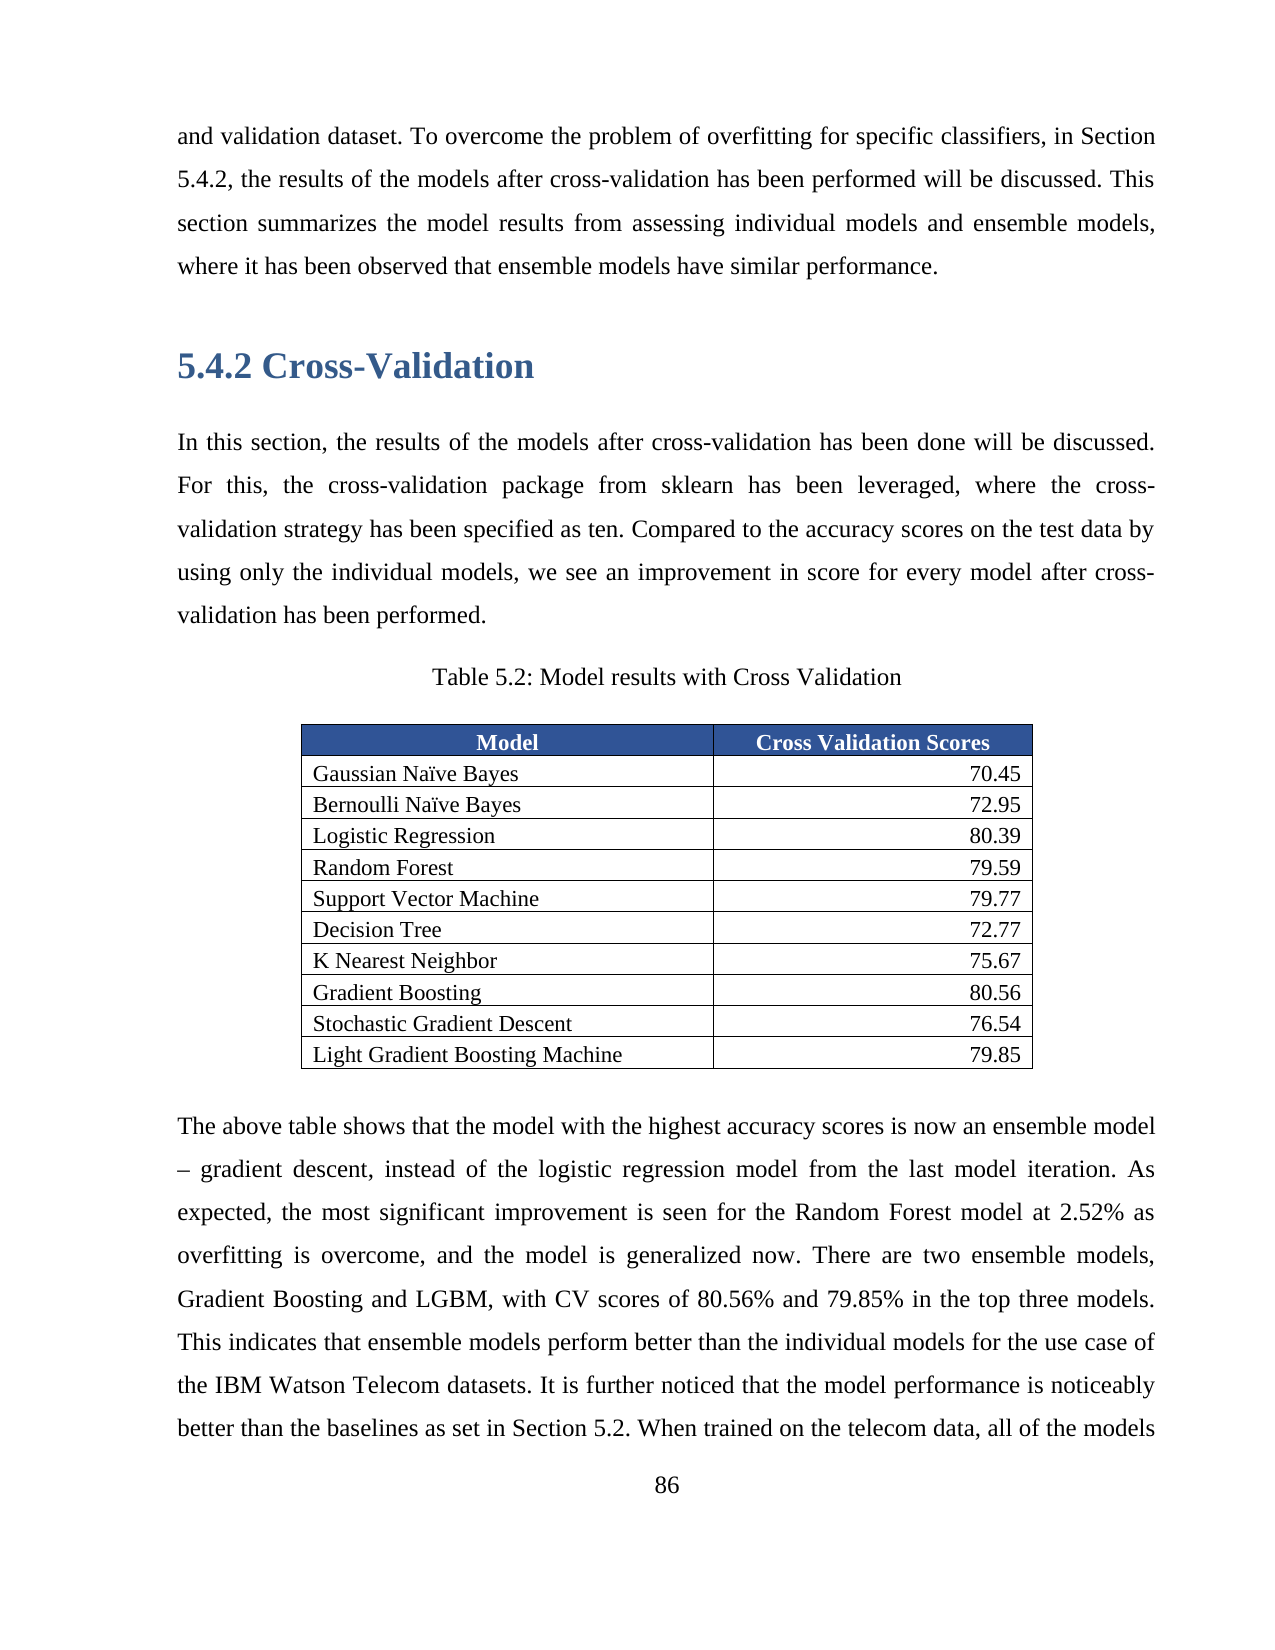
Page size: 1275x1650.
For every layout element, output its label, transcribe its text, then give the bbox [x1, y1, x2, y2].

table_cell Decision Tree [302, 912, 713, 942]
text In this section, the results of the models after cross-validation has been done will be discussed. For this, the cross-validation package from sklearn has been leveraged, where the cross-validation strategy has been specified as ten. Compared to the accuracy scores on the test data by using only the individual models, we see an improvement in score for every model after cross-validation has been performed. [177, 427, 1156, 629]
table_cell 80.39 [714, 819, 1032, 849]
text Table 5.2: Model results with Cross Validation [177, 662, 1156, 691]
table_cell 80.56 [714, 975, 1032, 1005]
table_cell 72.77 [714, 912, 1032, 942]
table_cell Random Forest [302, 850, 713, 880]
table_cell 75.67 [714, 944, 1032, 974]
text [177, 1087, 1156, 1442]
table_cell 79.85 [714, 1037, 1032, 1067]
table_header Cross Validation Scores [714, 725, 1032, 755]
table_header Model [302, 725, 713, 755]
table_cell Support Vector Machine [302, 881, 713, 911]
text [177, 121, 1156, 279]
table_cell 79.59 [714, 850, 1032, 880]
table_cell 70.45 [714, 756, 1032, 786]
subtitle 5.4.2 Cross-Validation [177, 344, 1156, 387]
table_cell Gaussian Naïve Bayes [302, 756, 713, 786]
table_cell Logistic Regression [302, 819, 713, 849]
table_cell 72.95 [714, 787, 1032, 817]
table_cell Light Gradient Boosting Machine [302, 1037, 713, 1067]
table_cell 79.77 [714, 881, 1032, 911]
table_cell Stochastic Gradient Descent [302, 1006, 713, 1036]
table_cell Bernoulli Naïve Bayes [302, 787, 713, 817]
table_cell Gradient Boosting [302, 975, 713, 1005]
table_cell 76.54 [714, 1006, 1032, 1036]
table_cell K Nearest Neighbor [302, 944, 713, 974]
